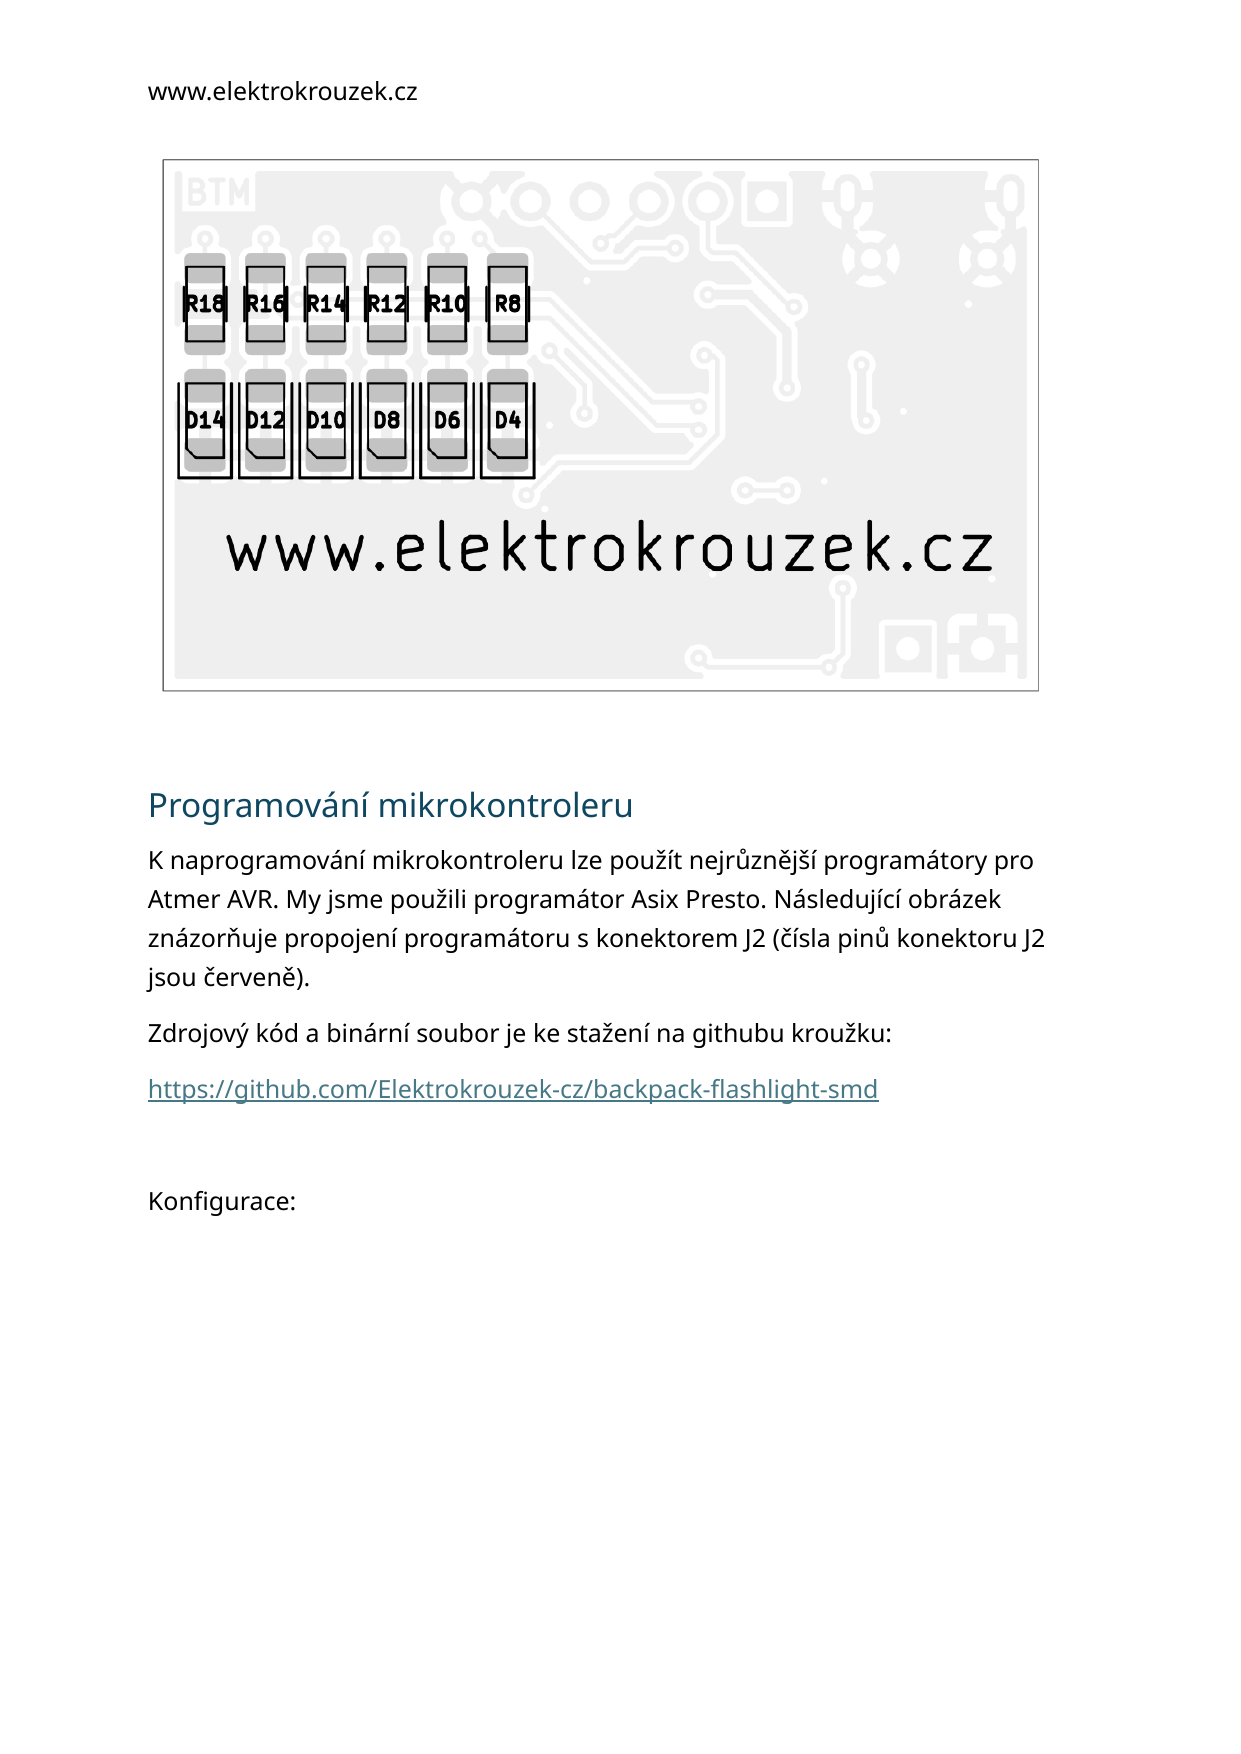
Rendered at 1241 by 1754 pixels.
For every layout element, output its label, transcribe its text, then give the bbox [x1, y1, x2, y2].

text Zdrojový kód a binární soubor je ke stažení na githubu kroužku: [148, 1016, 1093, 1050]
text https://github.com/Elektrokrouzek-cz/backpack-flashlight-smd [148, 1072, 1093, 1106]
picture [147, 147, 1060, 705]
text Konfigurace: [148, 1183, 1093, 1217]
subtitle Programování mikrokontroleru [148, 782, 1093, 827]
text K naprogramování mikrokontroleru lze použít nejrůznější programátory pro Atmer AVR. My jsme použili programátor Asix Presto. Následující obrázek znázorňuje propojení programátoru s konektorem J2 (čísla pinů konektoru J2 jsou červeně). [148, 842, 1093, 994]
